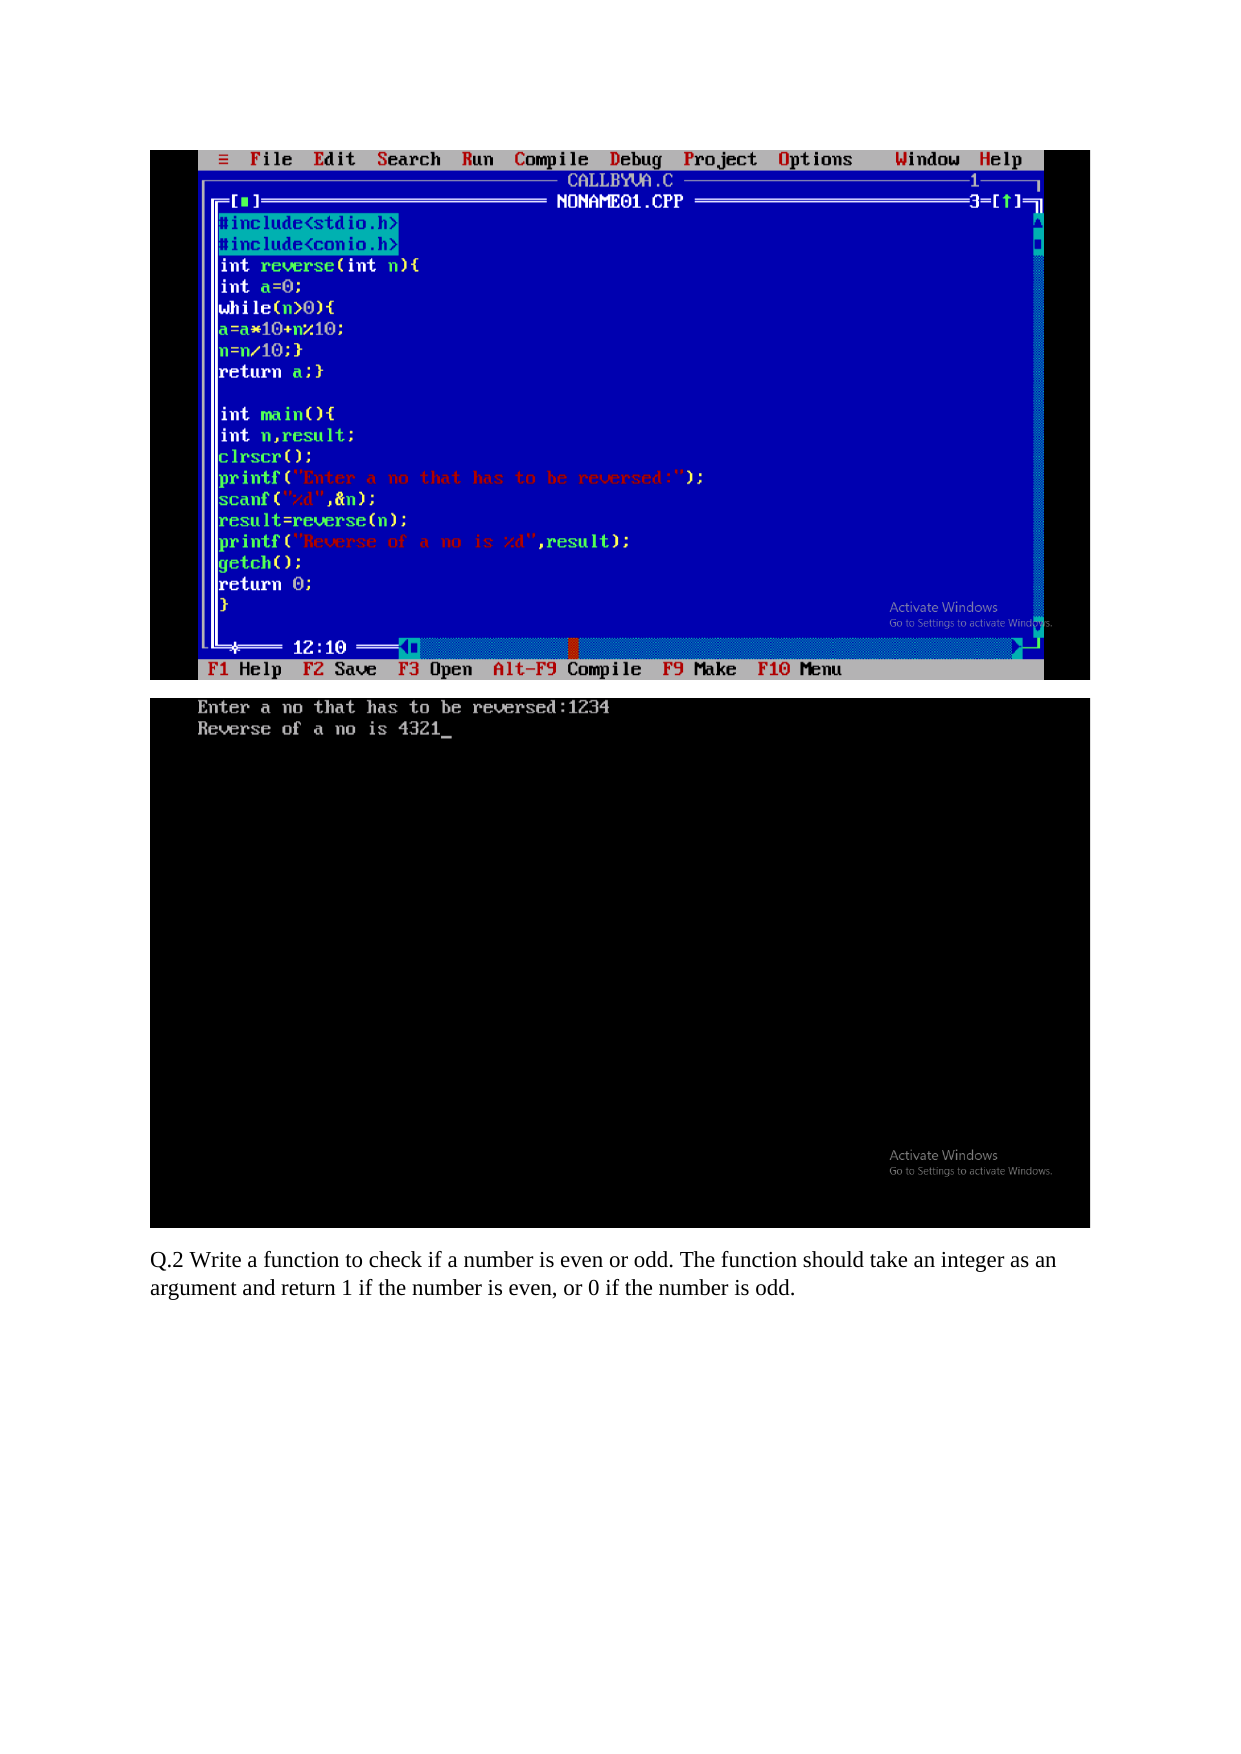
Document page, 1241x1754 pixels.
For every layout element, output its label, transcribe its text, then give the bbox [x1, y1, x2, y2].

picture [150, 698, 1091, 1228]
picture [150, 150, 1091, 680]
text Q.2 Write a function to check if a number is even or odd. The function should take an integer as an argument and return 1 if the number is even, or 0 if the number is odd. [150, 1246, 1090, 1301]
